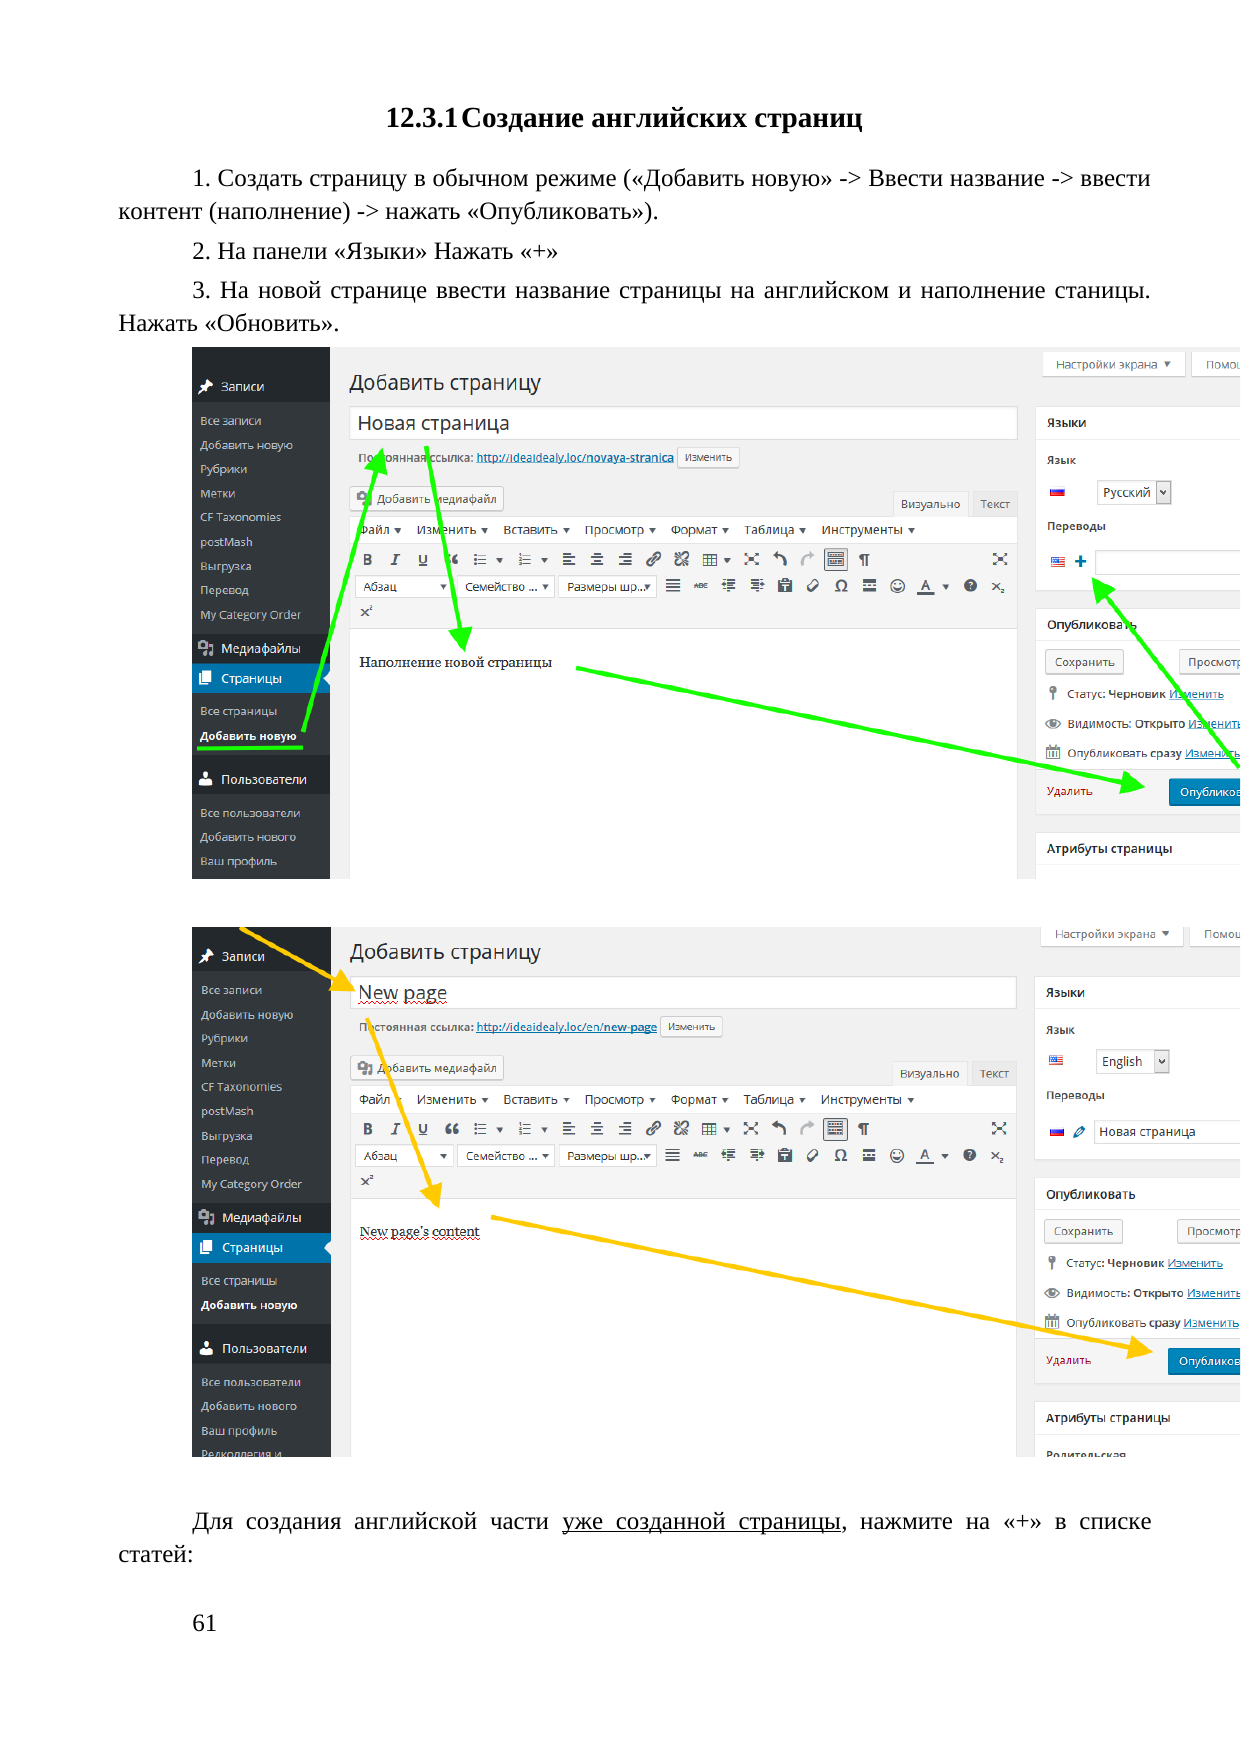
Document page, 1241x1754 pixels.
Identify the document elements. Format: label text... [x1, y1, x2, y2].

picture [199, 671, 211, 684]
picture [192, 347, 1241, 879]
picture [192, 927, 1241, 1457]
text 3. На новой странице ввести название страницы на английском и наполнение станицы. Нажать «Обновить». [118, 275, 1152, 337]
text 1. Создать страницу в обычном режиме («Добавить новую» -> Ввести название -> ввести контент (наполнение) -> нажать «Опубликовать»). [118, 163, 1152, 225]
text Создание английских страниц [96, 100, 1152, 133]
text Для создания английской части уже созданной страницы, нажмите на «+» в списке статей: [118, 1506, 1152, 1568]
picture [200, 1241, 212, 1253]
text 2. На панели «Языки» Нажать «+» [118, 236, 1152, 264]
